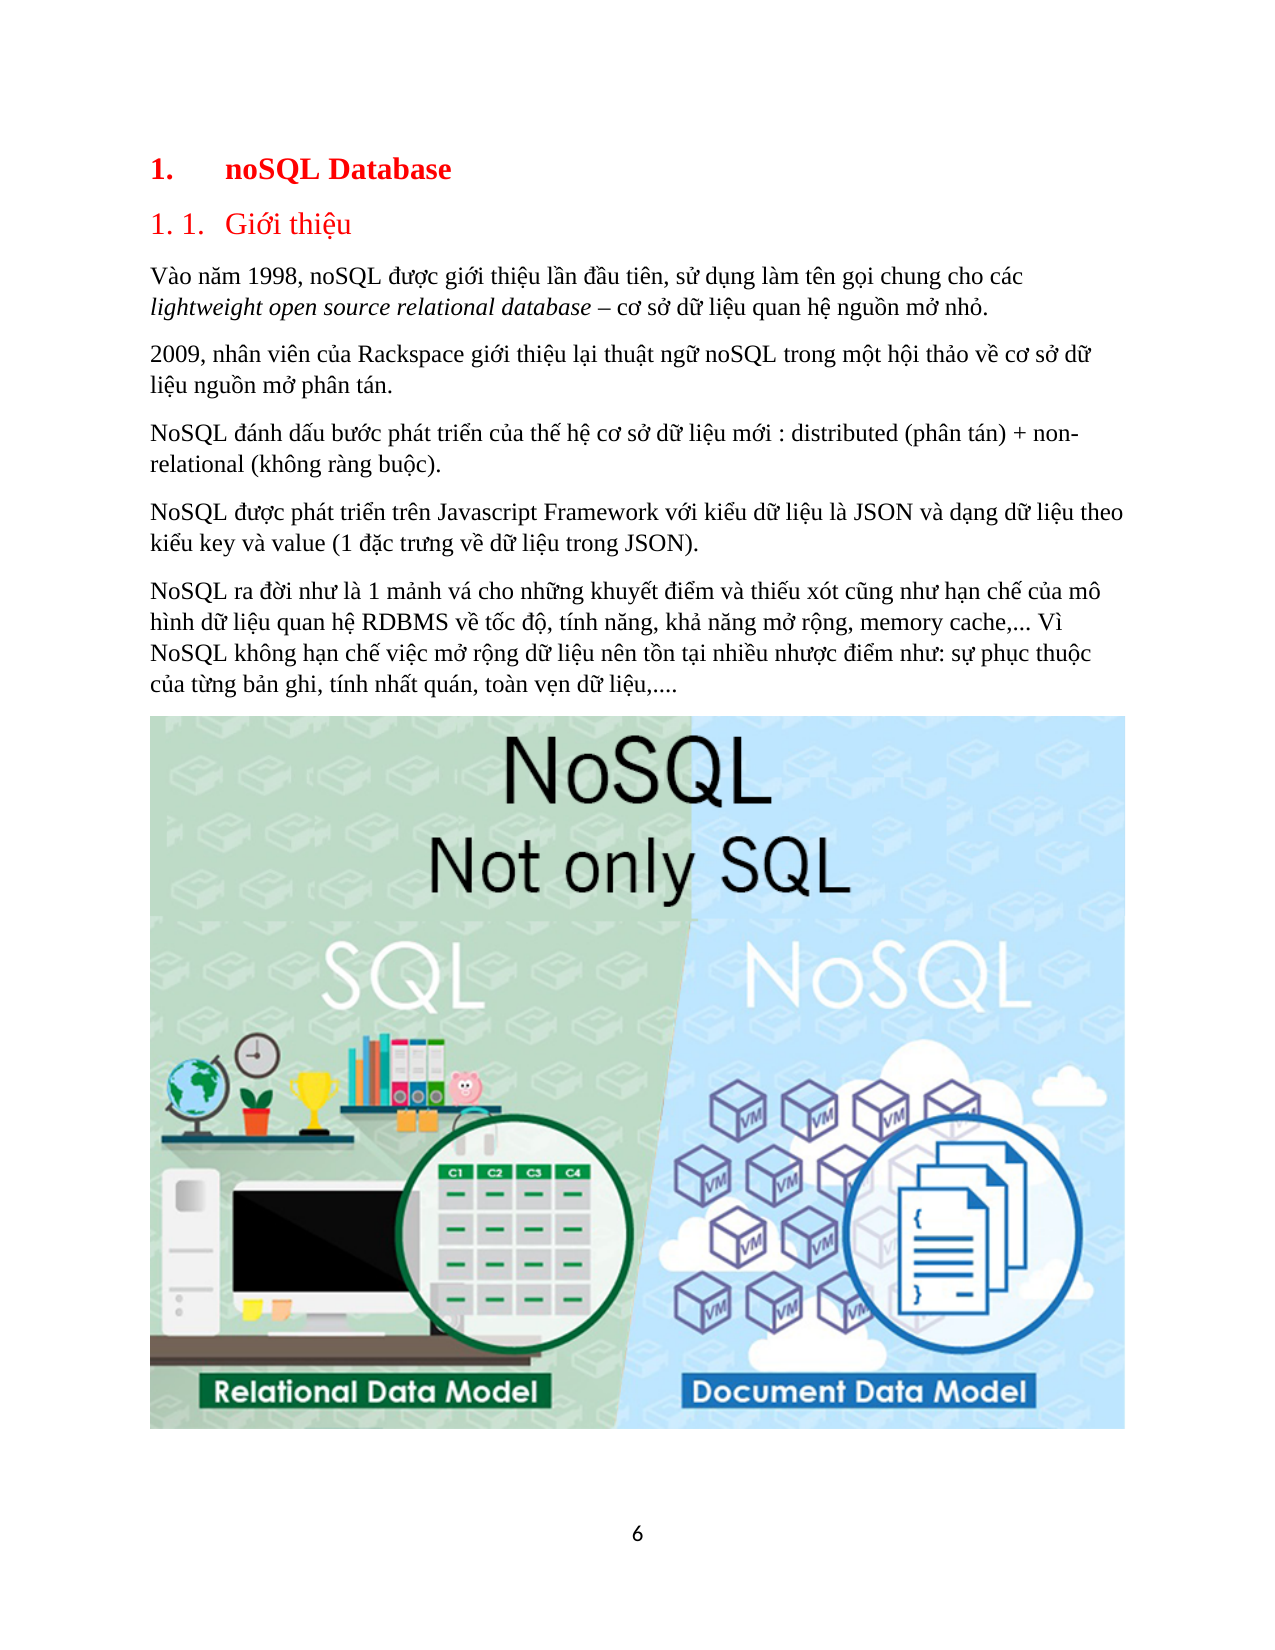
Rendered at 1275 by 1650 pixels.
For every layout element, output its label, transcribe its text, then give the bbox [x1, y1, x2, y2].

text 2009, nhân viên của Rackspace giới thiệu lại thuật ngữ noSQL trong một hội thảo về cơ sở dữ liệu nguồn mở phân tán. [150, 339, 1125, 399]
picture [150, 716, 1125, 1429]
text Giới thiệu [150, 205, 1125, 241]
text NoSQL ra đời như là 1 mảnh vá cho những khuyết điểm và thiếu xót cũng như hạn chế của mô hình dữ liệu quan hệ RDBMS về tốc độ, tính năng, khả năng mở rộng, memory cache,... Vì NoSQL không hạn chế việc mở rộng dữ liệu nên tồn tại nhiều nhược điểm như: sự phục thuộc của từng bản ghi, tính nhất quán, toàn vẹn dữ liệu,.... [150, 576, 1125, 698]
text noSQL Database [150, 150, 1125, 186]
text Vào năm 1998, noSQL được giới thiệu lần đầu tiên, sử dụng làm tên gọi chung cho các lightweight open source relational database – cơ sở dữ liệu quan hệ nguồn mở nhỏ. [150, 261, 1125, 321]
text NoSQL đánh dấu bước phát triển của thế hệ cơ sở dữ liệu mới : distributed (phân tán) + non-relational (không ràng buộc). [150, 418, 1125, 478]
text NoSQL được phát triển trên Javascript Framework với kiểu dữ liệu là JSON và dạng dữ liệu theo kiểu key và value (1 đặc trưng về dữ liệu trong JSON). [150, 497, 1125, 557]
